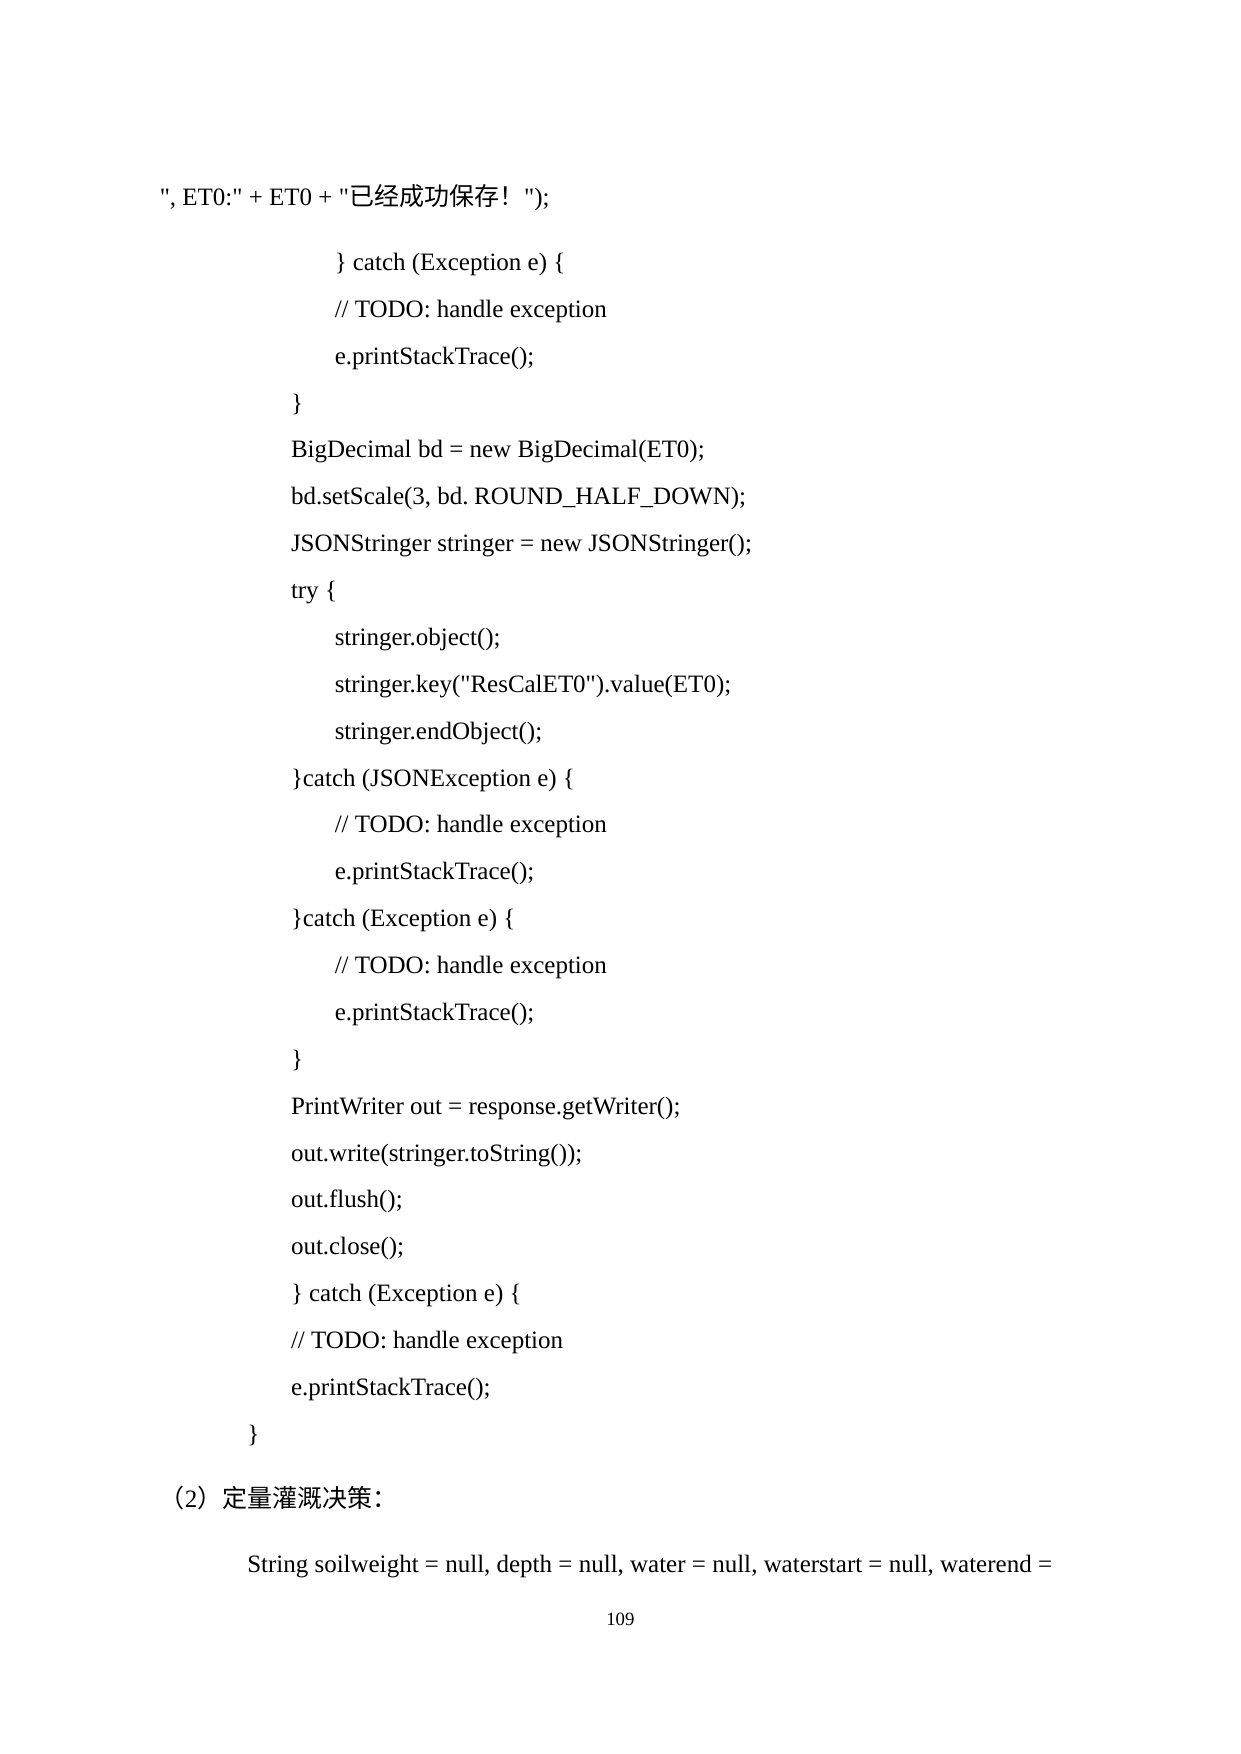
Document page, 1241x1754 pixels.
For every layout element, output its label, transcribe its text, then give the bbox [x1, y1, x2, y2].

text bd.setScale(3, bd. ROUND_HALF_DOWN); [159, 479, 1081, 512]
text try { [159, 573, 1081, 606]
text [159, 162, 1081, 227]
text JSONStringer stringer = new JSONStringer(); [159, 526, 1081, 559]
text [159, 1547, 1081, 1579]
text } catch (Exception e) { [159, 245, 1081, 278]
text e.printStackTrace(); [159, 1370, 1081, 1403]
text stringer.object(); [159, 620, 1081, 653]
text stringer.endObject(); [159, 714, 1081, 746]
text e.printStackTrace(); [159, 339, 1081, 371]
text // TODO: handle exception [159, 1323, 1081, 1356]
text }catch (JSONException e) { [159, 761, 1081, 793]
text e.printStackTrace(); [159, 995, 1081, 1028]
text （2）定量灌溉决策： [159, 1464, 1081, 1529]
text out.write(stringer.toString()); [159, 1136, 1081, 1168]
text PrintWriter out = response.getWriter(); [159, 1089, 1081, 1121]
text out.close(); [159, 1229, 1081, 1262]
text } [159, 386, 1081, 418]
text out.flush(); [159, 1183, 1081, 1215]
text } [159, 1417, 1081, 1449]
text BigDecimal bd = new BigDecimal(ET0); [159, 433, 1081, 465]
text // TODO: handle exception [159, 292, 1081, 324]
text // TODO: handle exception [159, 808, 1081, 840]
text } [159, 1042, 1081, 1074]
text }catch (Exception e) { [159, 901, 1081, 934]
text } catch (Exception e) { [159, 1276, 1081, 1309]
text e.printStackTrace(); [159, 854, 1081, 887]
text // TODO: handle exception [159, 948, 1081, 981]
text stringer.key("ResCalET0").value(ET0); [159, 667, 1081, 699]
